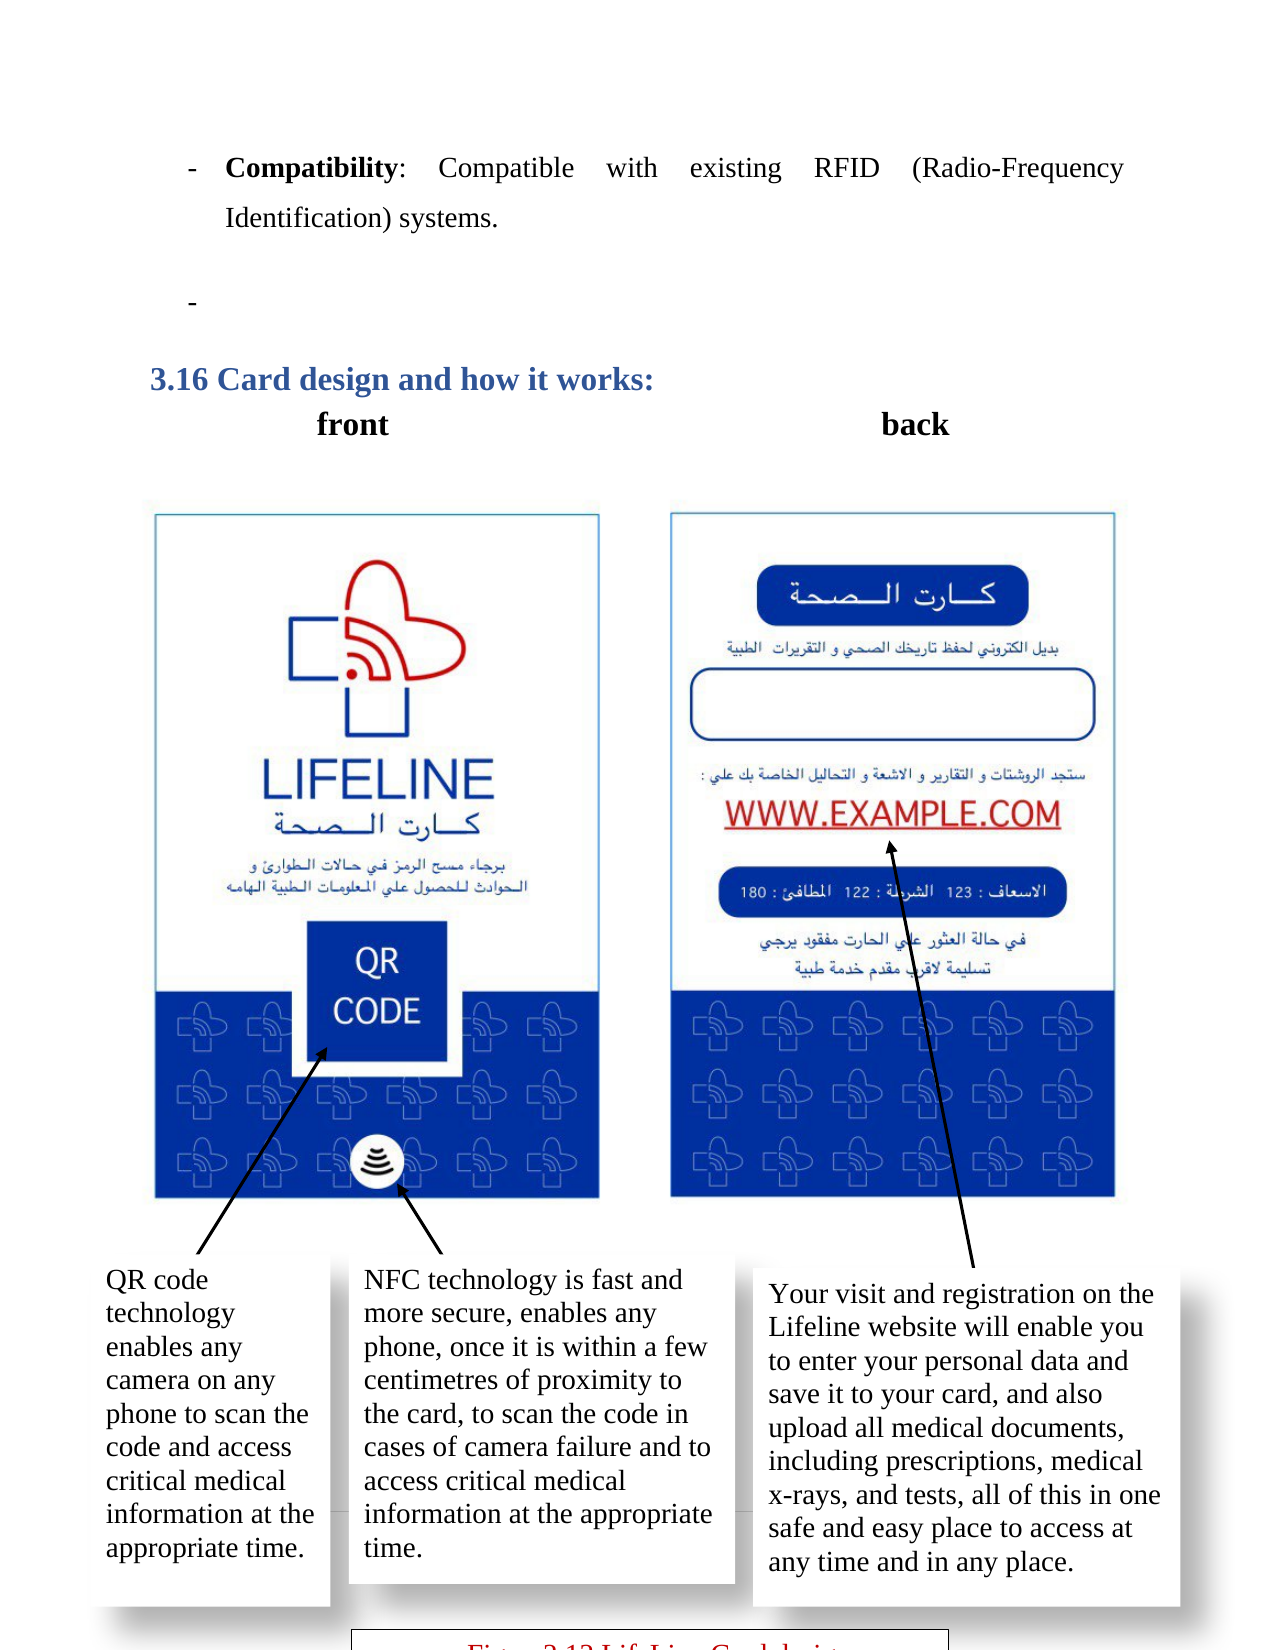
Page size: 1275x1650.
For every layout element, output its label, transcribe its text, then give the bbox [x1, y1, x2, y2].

subtitle 3.16 Card design and how it works: [150, 359, 1125, 398]
picture [72, 447, 1198, 1245]
list Compatibility: Compatible with existing RFID (Radio-Frequency Identification) systems. [187, 150, 1125, 234]
text front back [150, 404, 1125, 442]
